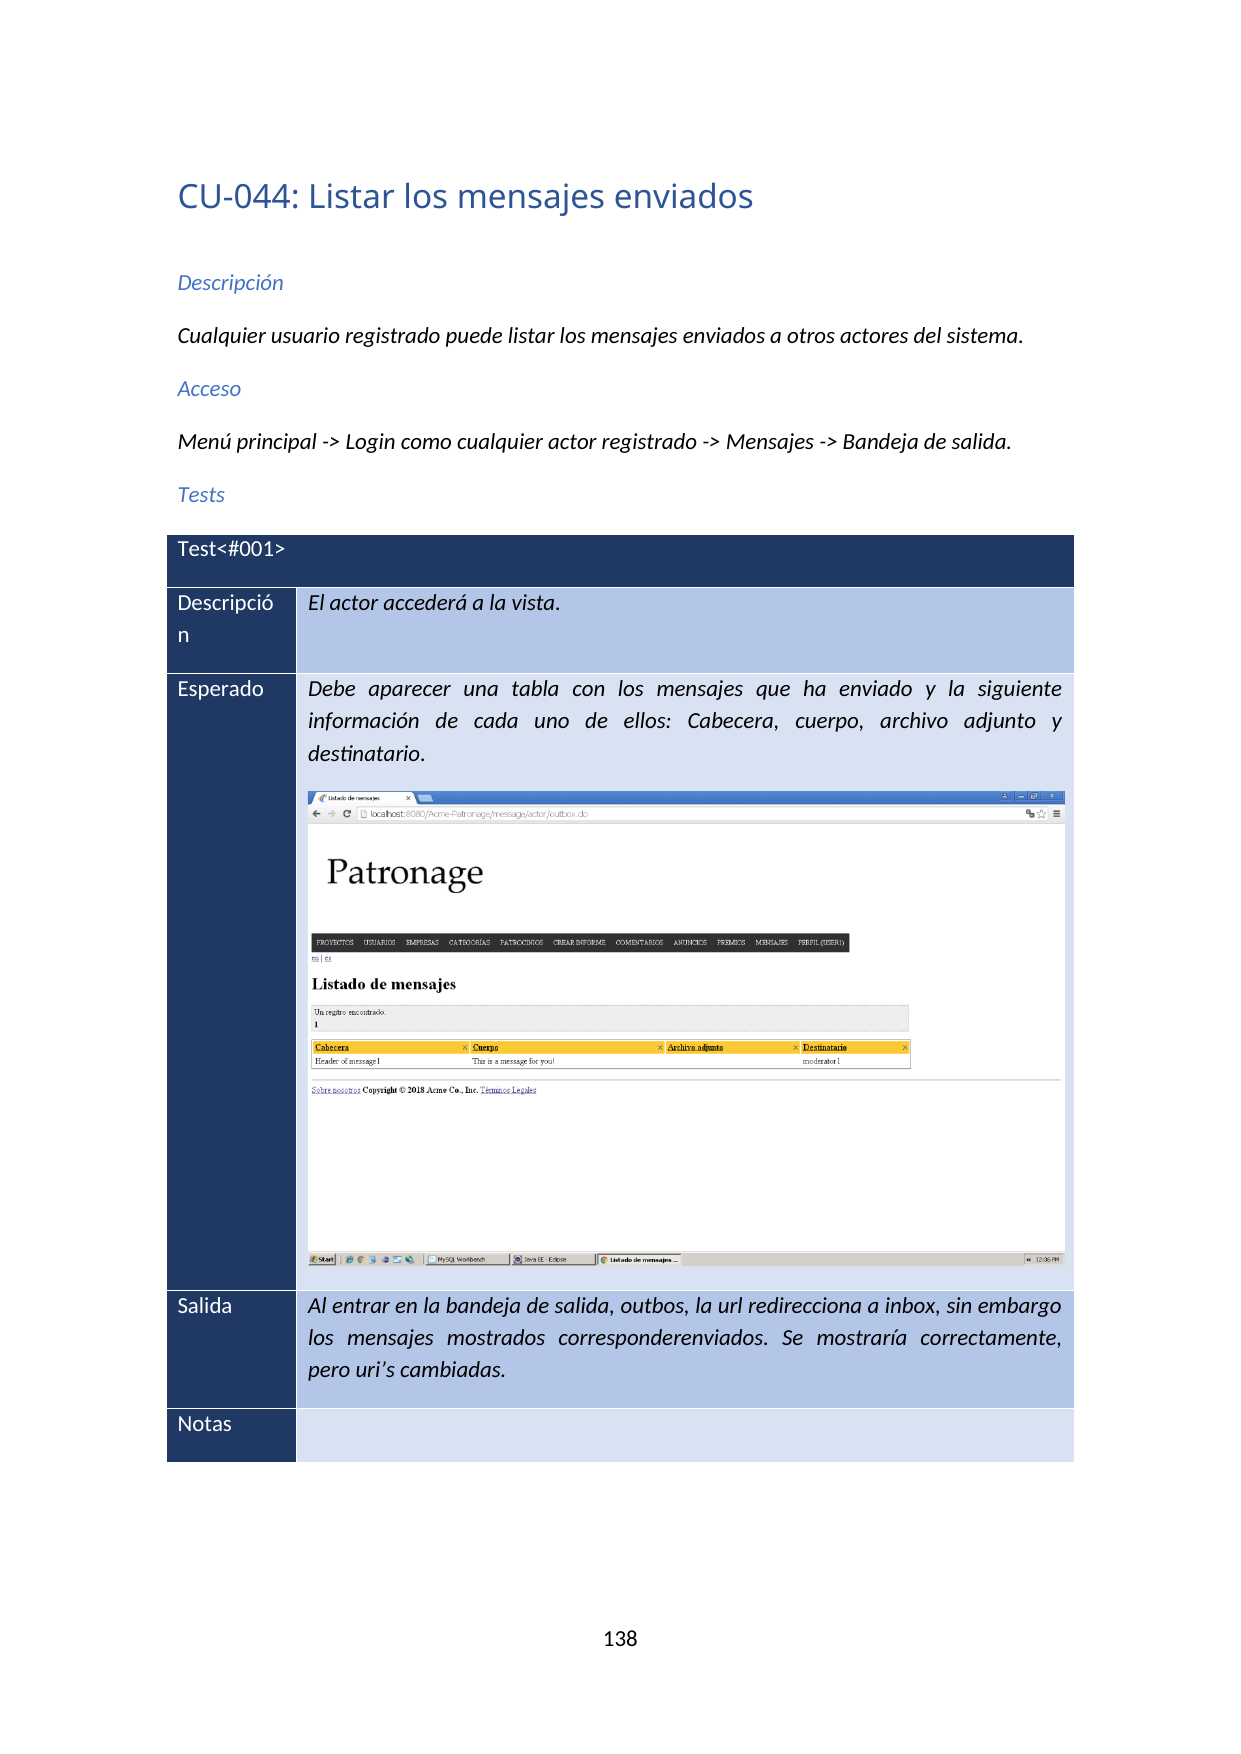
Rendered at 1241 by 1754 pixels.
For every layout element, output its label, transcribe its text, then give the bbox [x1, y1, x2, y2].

table_cell El actor accederá a la vista. [297, 588, 1074, 673]
subtitle CU-044: Listar los mensajes enviados [177, 173, 1063, 218]
table_cell Descripción [167, 588, 296, 673]
table_cell Debe aparecer una tabla con los mensajes que ha enviado y la siguiente información de cada uno de ellos: Cabecera, cuerpo, archivo adjunto y destinatario. [297, 674, 1074, 1290]
text Acceso [177, 374, 1063, 402]
picture [307, 791, 1065, 1266]
table_cell Notas [167, 1409, 296, 1462]
text Tests [177, 481, 1063, 508]
table_cell Salida [167, 1291, 296, 1408]
table_header Test<#001> [167, 535, 1074, 587]
text Menú principal -> Login como cualquier actor registrado -> Mensajes -> Bandeja de salida. [177, 427, 1063, 456]
text Descripción [177, 268, 1063, 296]
table_cell Esperado [167, 674, 296, 1290]
table_cell Al entrar en la bandeja de salida, outbos, la url redirecciona a inbox, sin embargo los mensajes mostrados corresponderenviados. Se mostraría correctamente, pero uri’s cambiadas. [297, 1291, 1074, 1408]
table_cell [297, 1409, 1074, 1462]
text Cualquier usuario registrado puede listar los mensajes enviados a otros actores del sistema. [177, 321, 1063, 349]
